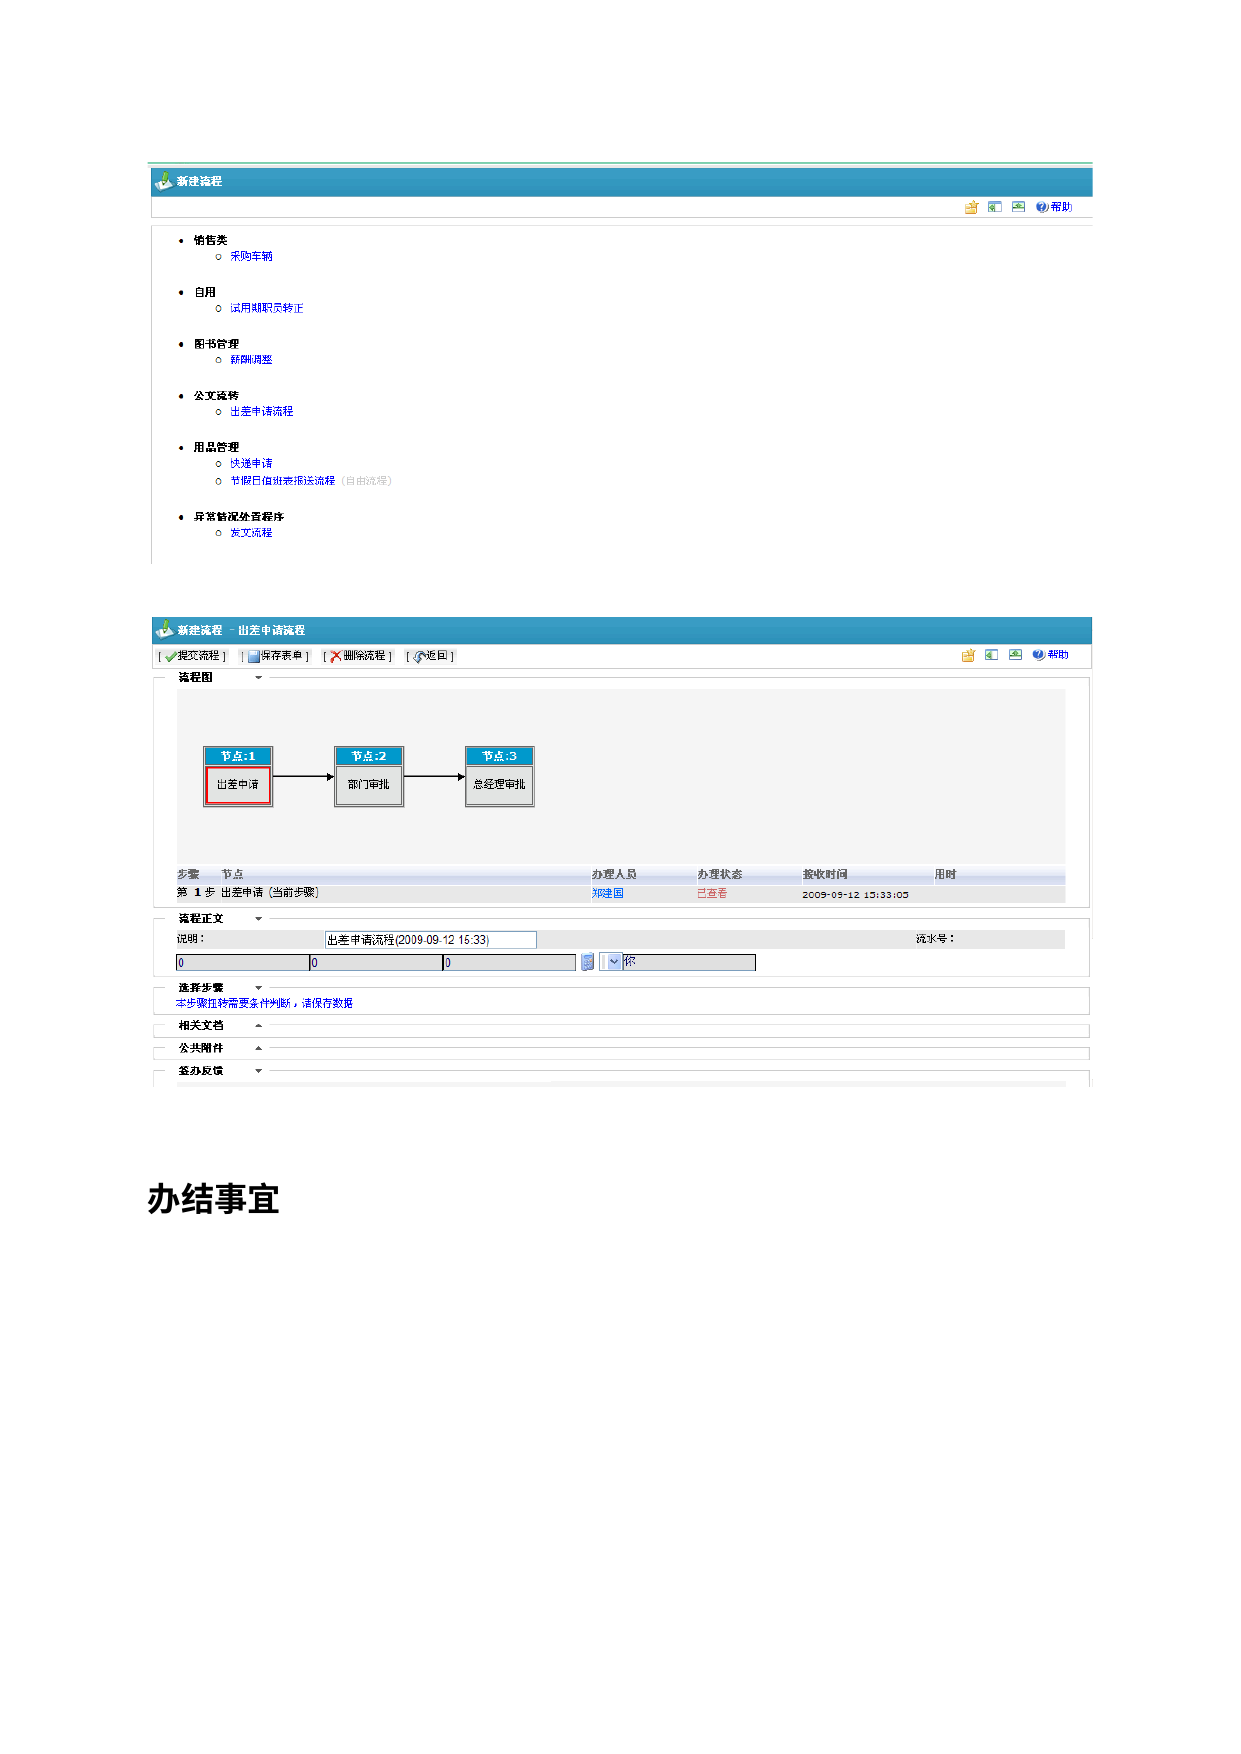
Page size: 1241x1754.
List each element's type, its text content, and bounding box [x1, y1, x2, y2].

picture [147, 617, 1093, 1087]
subtitle 办结事宜 [148, 1164, 1093, 1229]
picture [147, 162, 1093, 564]
